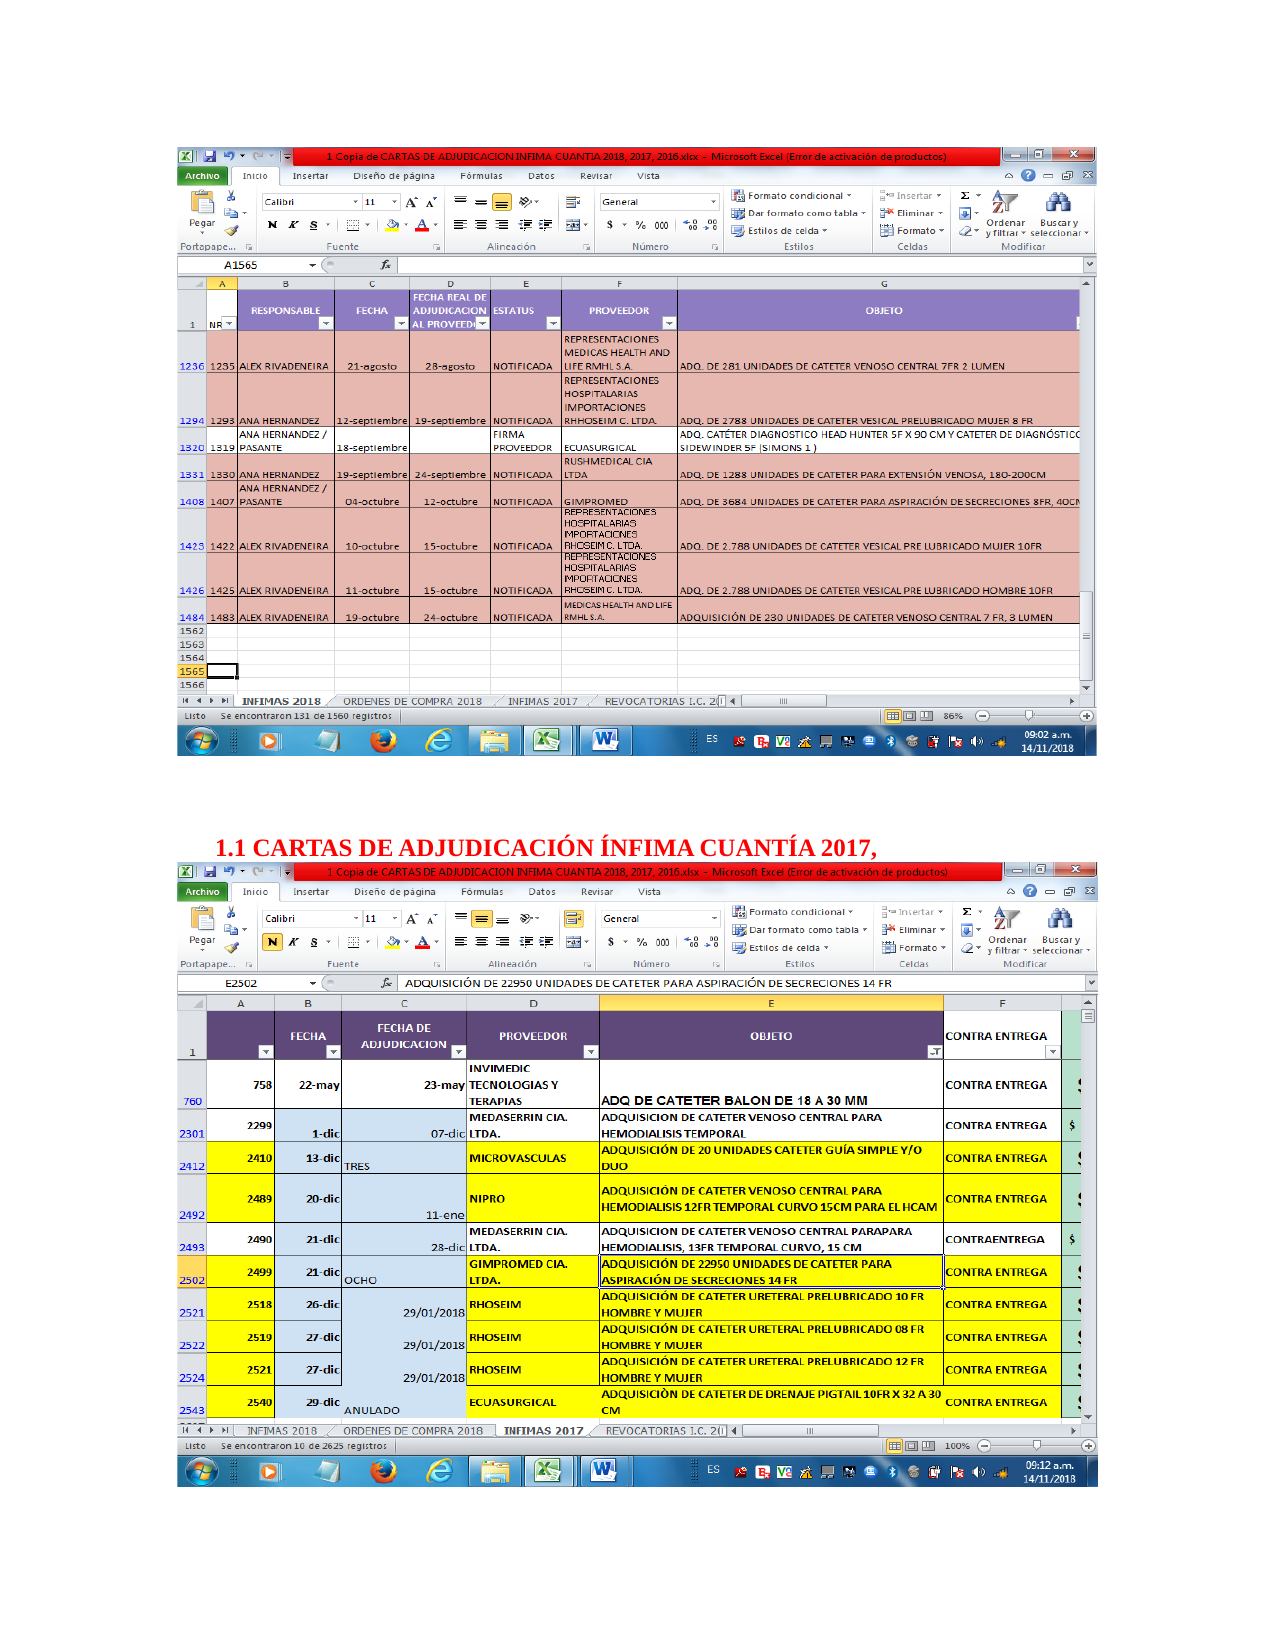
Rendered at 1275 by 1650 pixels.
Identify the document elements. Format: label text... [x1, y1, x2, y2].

list CARTAS DE ADJUDICACIÓN ÍNFIMA CUANTÍA 2017, [215, 833, 1098, 862]
picture [177, 147, 1097, 756]
picture [177, 862, 1098, 1487]
